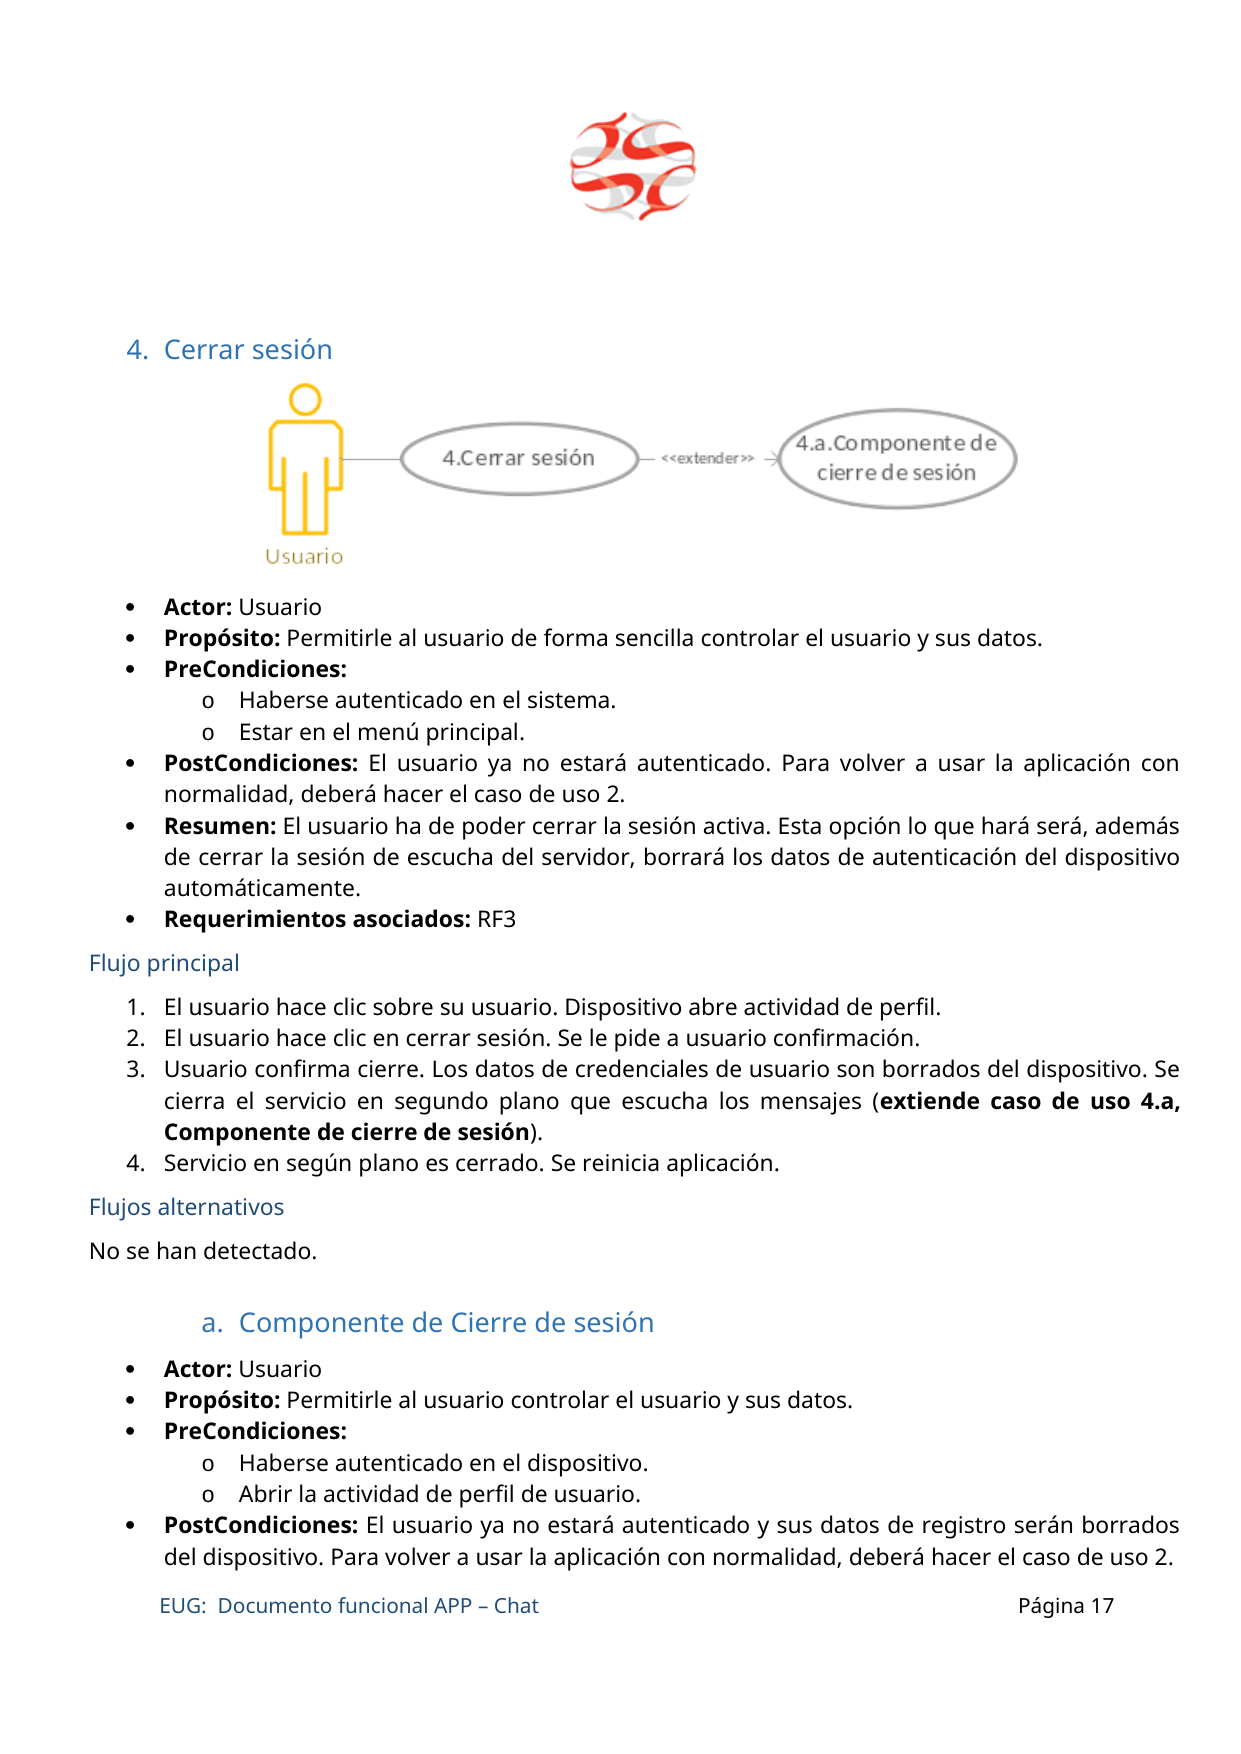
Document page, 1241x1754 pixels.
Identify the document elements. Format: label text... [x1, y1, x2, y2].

list El usuario hace clic sobre su usuario. Dispositivo abre actividad de perfil. [126, 991, 1181, 1022]
list PreCondiciones: [126, 653, 1181, 684]
list El usuario hace clic en cerrar sesión. Se le pide a usuario confirmación. [126, 1022, 1181, 1053]
list Requerimientos asociados: RF3 [126, 903, 1181, 935]
list Usuario confirma cierre. Los datos de credenciales de usuario son borrados del dispositivo. Se cierra el servicio en segundo plano que escucha los mensajes (extiende caso de uso 4.a, Componente de cierre de sesión). [126, 1053, 1181, 1147]
list Estar en el menú principal. [201, 716, 1181, 747]
subtitle Cerrar sesión [126, 331, 1181, 368]
list Actor: Usuario [126, 1353, 1181, 1384]
list Abrir la actividad de perfil de usuario. [201, 1478, 1181, 1509]
list Haberse autenticado en el sistema. [201, 684, 1181, 716]
subtitle Flujo principal [89, 947, 1181, 978]
list Resumen: El usuario ha de poder cerrar la sesión activa. Esta opción lo que hará será, además de cerrar la sesión de escucha del servidor, borrará los datos de autenticación del dispositivo automáticamente. [126, 810, 1181, 903]
picture [559, 86, 711, 237]
list PostCondiciones: El usuario ya no estará autenticado y sus datos de registro serán borrados del dispositivo. Para volver a usar la aplicación con normalidad, deberá hacer el caso de uso 2. [126, 1509, 1181, 1572]
list PostCondiciones: El usuario ya no estará autenticado. Para volver a usar la aplicación con normalidad, deberá hacer el caso de uso 2. [126, 747, 1181, 810]
list Propósito: Permitirle al usuario de forma sencilla controlar el usuario y sus datos. [126, 622, 1181, 653]
list Haberse autenticado en el dispositivo. [201, 1447, 1181, 1478]
list Servicio en según plano es cerrado. Se reinicia aplicación. [126, 1147, 1181, 1178]
list Propósito: Permitirle al usuario controlar el usuario y sus datos. [126, 1384, 1181, 1415]
list PreCondiciones: [126, 1415, 1181, 1447]
subtitle Componente de Cierre de sesión [201, 1303, 1181, 1340]
text No se han detectado. [89, 1235, 1181, 1266]
subtitle Flujos alternativos [89, 1191, 1181, 1222]
list Actor: Usuario [126, 591, 1181, 622]
